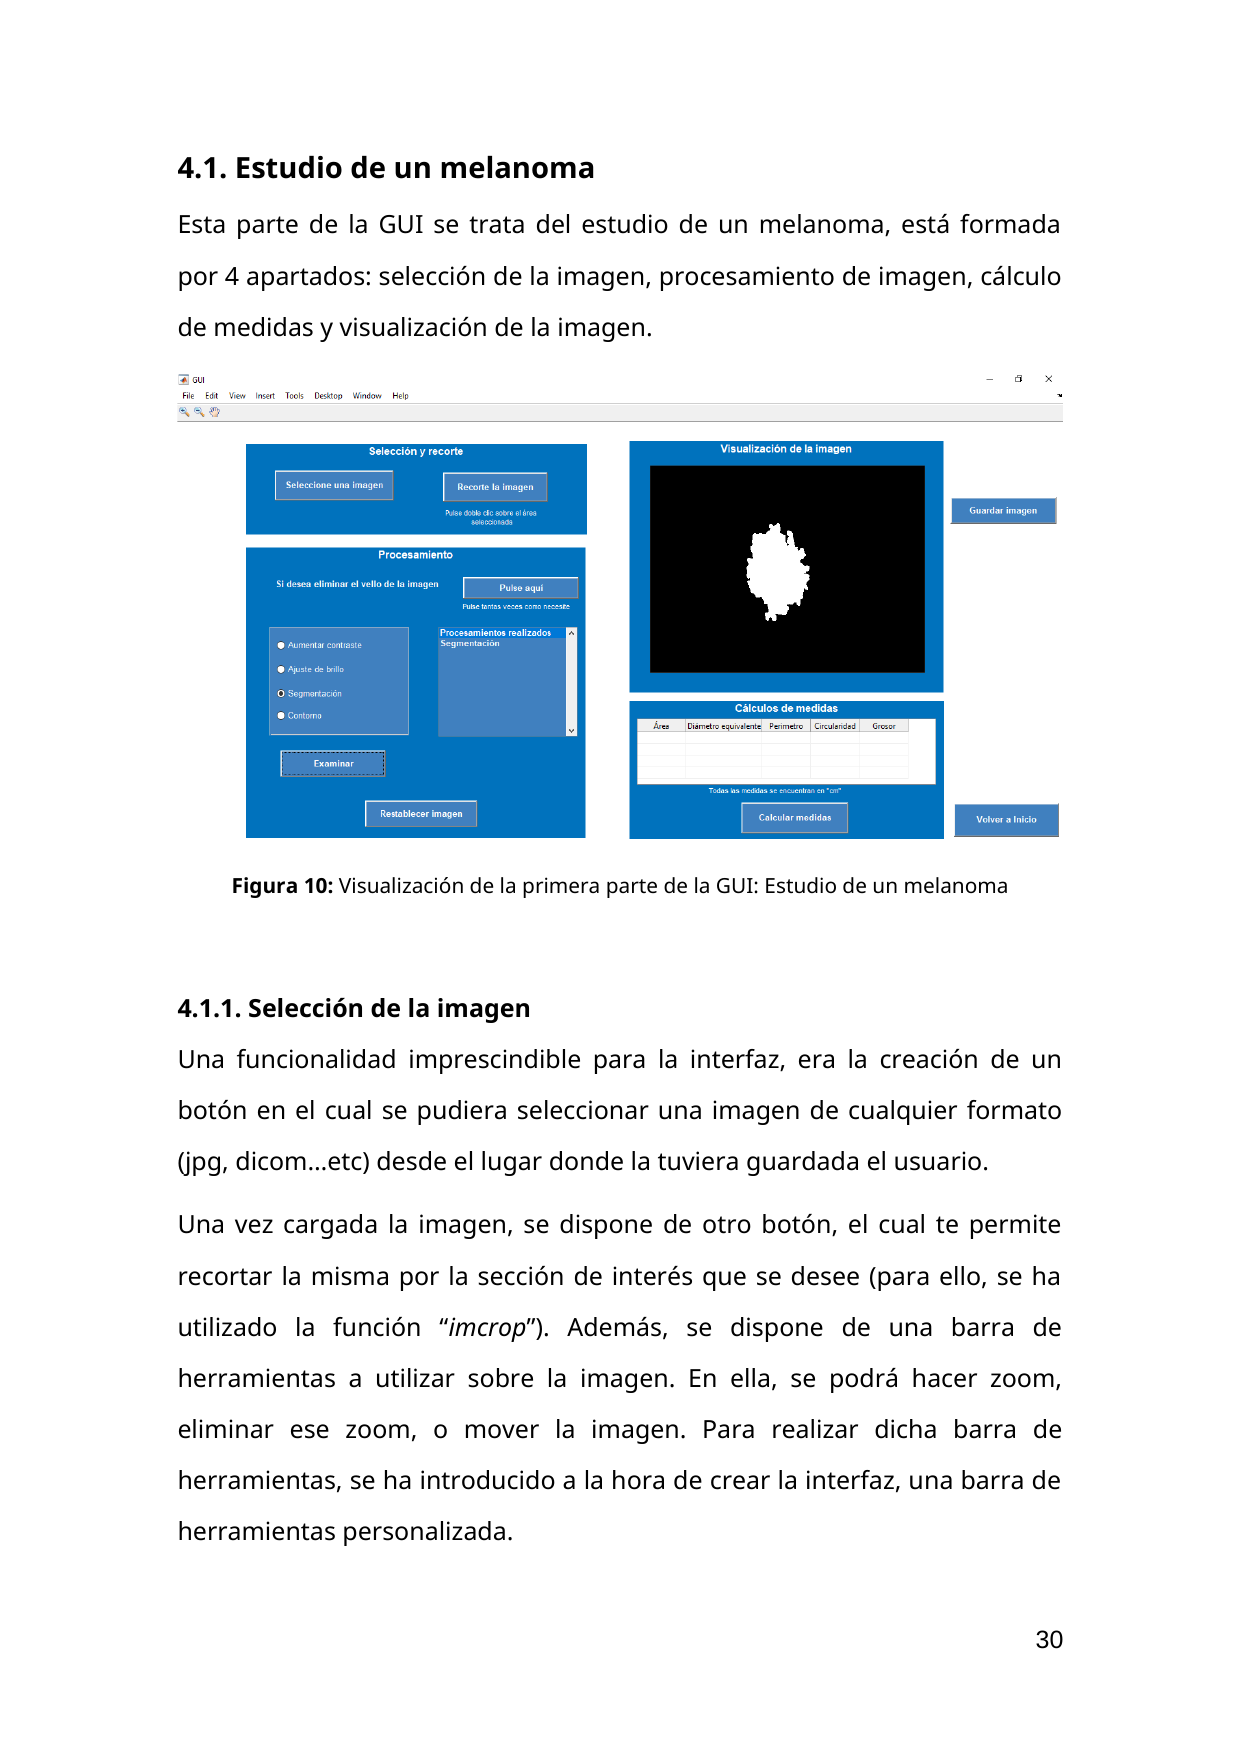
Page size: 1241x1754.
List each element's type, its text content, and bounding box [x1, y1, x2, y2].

text 4.1. Estudio de un melanoma [177, 148, 1063, 187]
text Esta parte de la GUI se trata del estudio de un melanoma, está formada por 4 apartados: selección de la imagen, procesamiento de imagen, cálculo de medidas y visualización de la imagen. [177, 207, 1063, 343]
text Una funcionalidad imprescindible para la interfaz, era la creación de un botón en el cual se pudiera seleccionar una imagen de cualquier formato (jpg, dicom…etc) desde el lugar donde la tuviera guardada el usuario. [177, 1041, 1063, 1178]
picture [177, 372, 1063, 845]
text 4.1.1. Selección de la imagen [177, 990, 1063, 1024]
text Figura 10: Visualización de la primera parte de la GUI: Estudio de un melanoma [177, 871, 1063, 900]
text Una vez cargada la imagen, se dispone de otro botón, el cual te permite recortar la misma por la sección de interés que se desee (para ello, se ha utilizado la función “imcrop”). Además, se dispone de una barra de herramientas a utilizar sobre la imagen. En ella, se podrá hacer zoom, eliminar ese zoom, o mover la imagen. Para realizar dicha barra de herramientas, se ha introducido a la hora de crear la interfaz, una barra de herramientas personalizada. [177, 1207, 1063, 1547]
